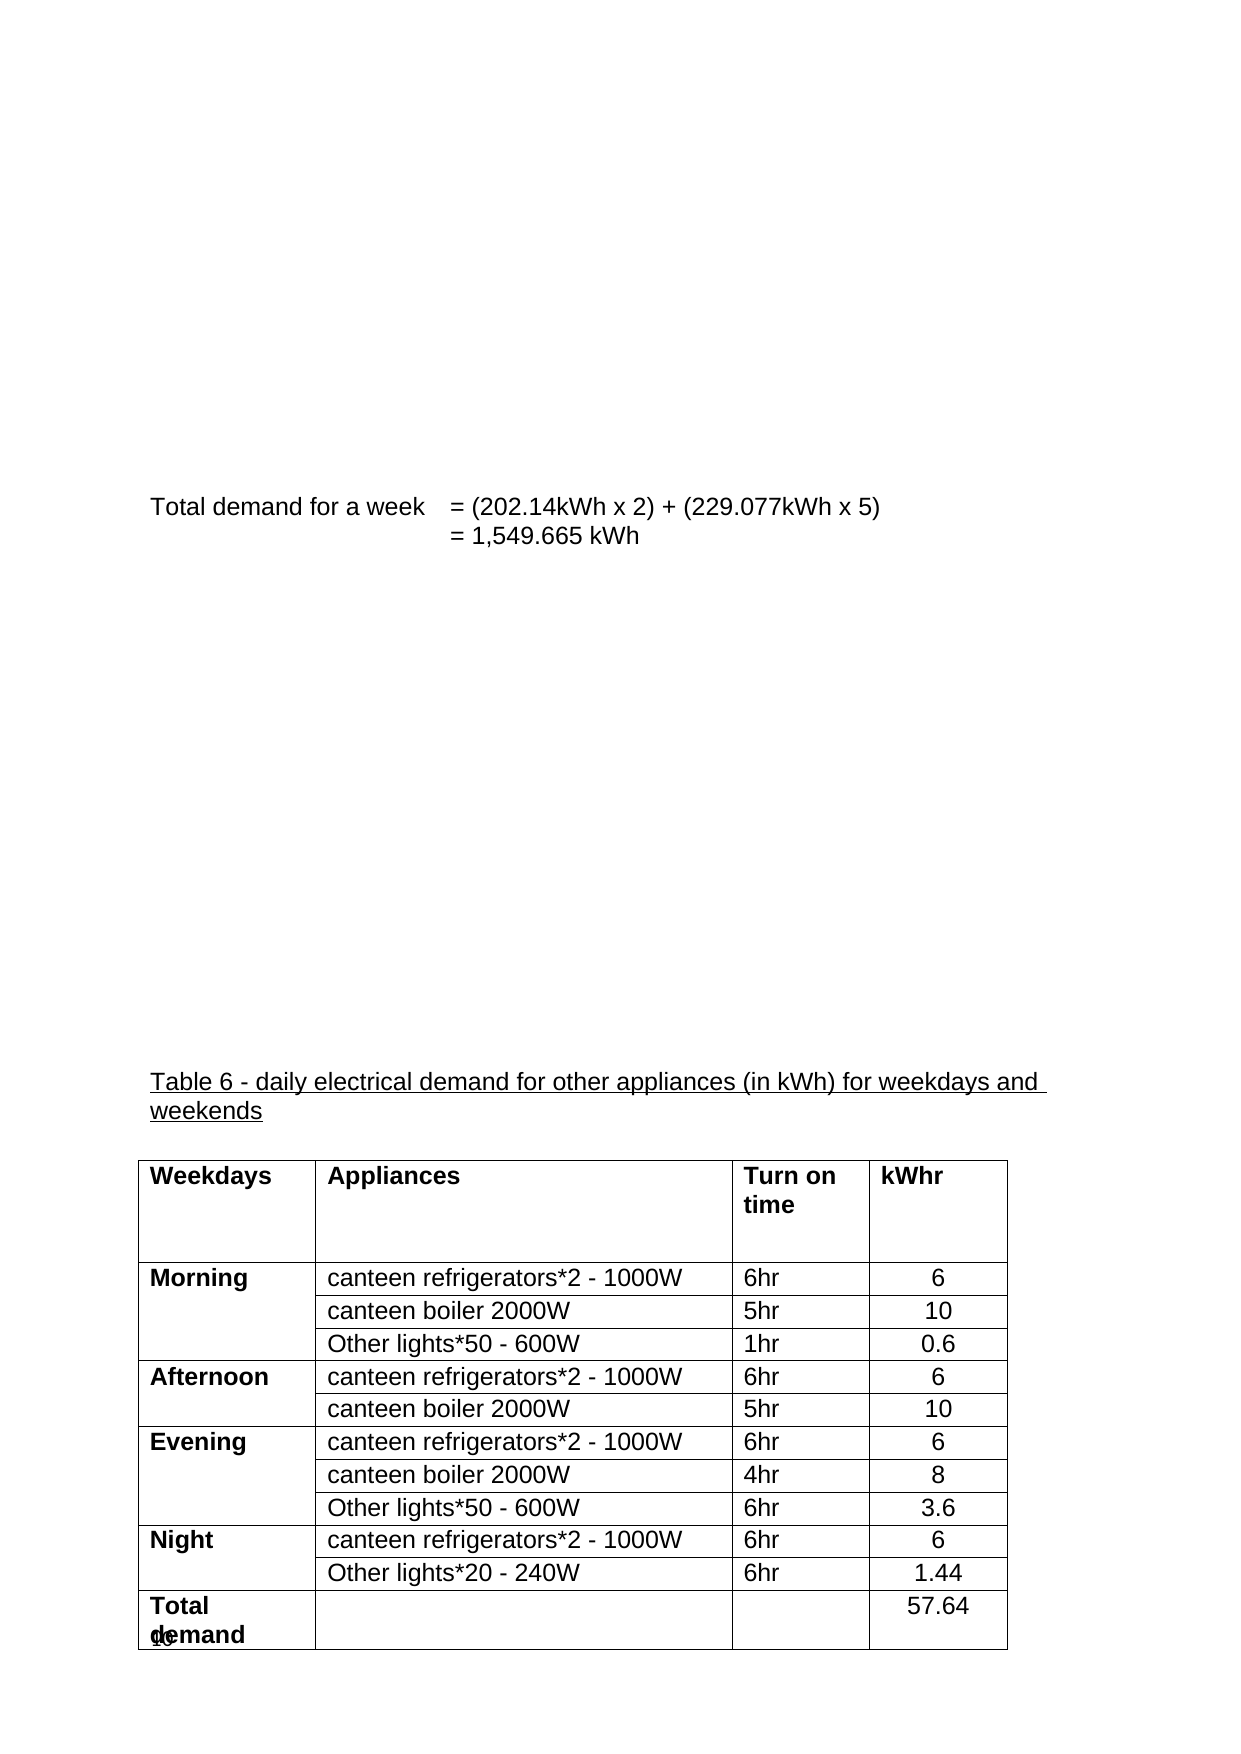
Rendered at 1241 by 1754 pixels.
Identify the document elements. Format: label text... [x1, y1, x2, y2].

table_cell 6hr [733, 1526, 869, 1557]
table_header kWhr [870, 1161, 1007, 1262]
table_cell Other lights*50 - 600W [316, 1329, 732, 1360]
table_cell 10 [870, 1394, 1007, 1426]
table_cell Afternoon [139, 1361, 315, 1426]
table_cell [733, 1591, 869, 1649]
table_cell Other lights*20 - 240W [316, 1558, 732, 1590]
table_cell canteen refrigerators*2 - 1000W [316, 1427, 732, 1459]
table_header Appliances [316, 1161, 732, 1262]
table_cell canteen boiler 2000W [316, 1460, 732, 1492]
table_cell 4hr [733, 1460, 869, 1492]
text = 1,549.665 kWh [150, 521, 1107, 549]
table_cell 1.44 [870, 1558, 1007, 1590]
table_cell 0.6 [870, 1329, 1007, 1360]
table_cell canteen boiler 2000W [316, 1296, 732, 1328]
table_cell Total demand [139, 1591, 315, 1649]
table_cell 10 [870, 1296, 1007, 1328]
table_cell 6 [870, 1361, 1007, 1393]
table_cell 5hr [733, 1296, 869, 1328]
table_cell 6hr [733, 1361, 869, 1393]
text Table 6 - daily electrical demand for other appliances (in kWh) for weekdays and weekends [150, 1067, 1107, 1124]
table_cell 6 [870, 1263, 1007, 1295]
table_cell canteen refrigerators*2 - 1000W [316, 1263, 732, 1295]
table_cell 3.6 [870, 1493, 1007, 1524]
table_cell Morning [139, 1263, 315, 1360]
table_cell 57.64 [870, 1591, 1007, 1649]
table_cell Evening [139, 1427, 315, 1524]
table_cell 6 [870, 1427, 1007, 1459]
table_cell [316, 1591, 732, 1649]
table_cell 6hr [733, 1263, 869, 1295]
table_cell 6 [870, 1526, 1007, 1557]
table_cell canteen refrigerators*2 - 1000W [316, 1361, 732, 1393]
table_header Weekdays [139, 1161, 315, 1262]
table_cell 8 [870, 1460, 1007, 1492]
table_cell Night [139, 1526, 315, 1590]
table_header Turn on time [733, 1161, 869, 1262]
table_cell 5hr [733, 1394, 869, 1426]
table_cell 6hr [733, 1493, 869, 1524]
table_cell 6hr [733, 1558, 869, 1590]
table_cell canteen refrigerators*2 - 1000W [316, 1526, 732, 1557]
text Total demand for a week = (202.14kWh x 2) + (229.077kWh x 5) [150, 492, 1107, 521]
table_cell 1hr [733, 1329, 869, 1360]
table_cell canteen boiler 2000W [316, 1394, 732, 1426]
table_cell Other lights*50 - 600W [316, 1493, 732, 1524]
table_cell 6hr [733, 1427, 869, 1459]
